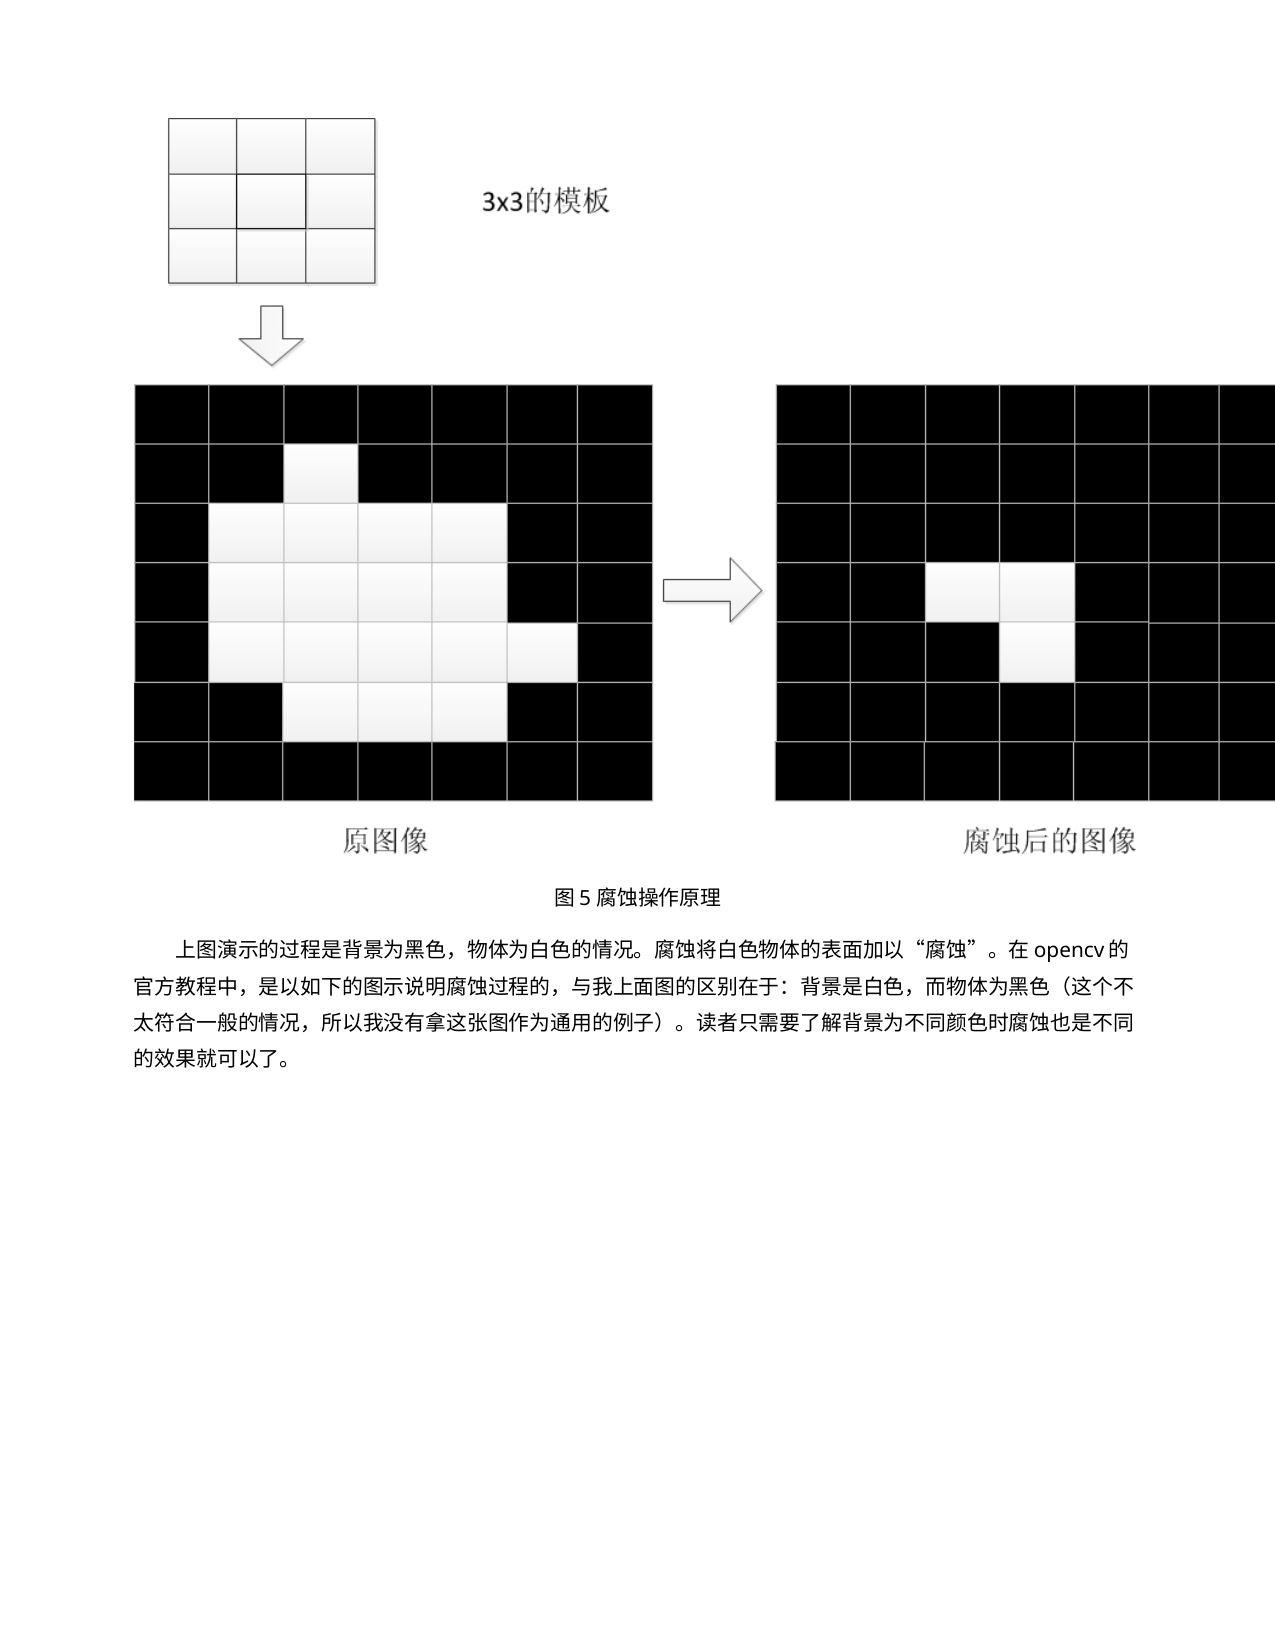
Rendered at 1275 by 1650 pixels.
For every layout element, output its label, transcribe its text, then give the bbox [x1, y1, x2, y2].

text 上图演示的过程是背景为黑色，物体为白色的情况。腐蚀将白色物体的表面加以“腐蚀”。在opencv的官方教程中，是以如下的图示说明腐蚀过程的，与我上面图的区别在于：背景是白色，而物体为黑色（这个不太符合一般的情况，所以我没有拿这张图作为通用的例子）。读者只需要了解背景为不同颜色时腐蚀也是不同的效果就可以了。 [134, 934, 1141, 1073]
text 图5 腐蚀操作原理 [134, 882, 1141, 912]
picture [133, 118, 1275, 861]
